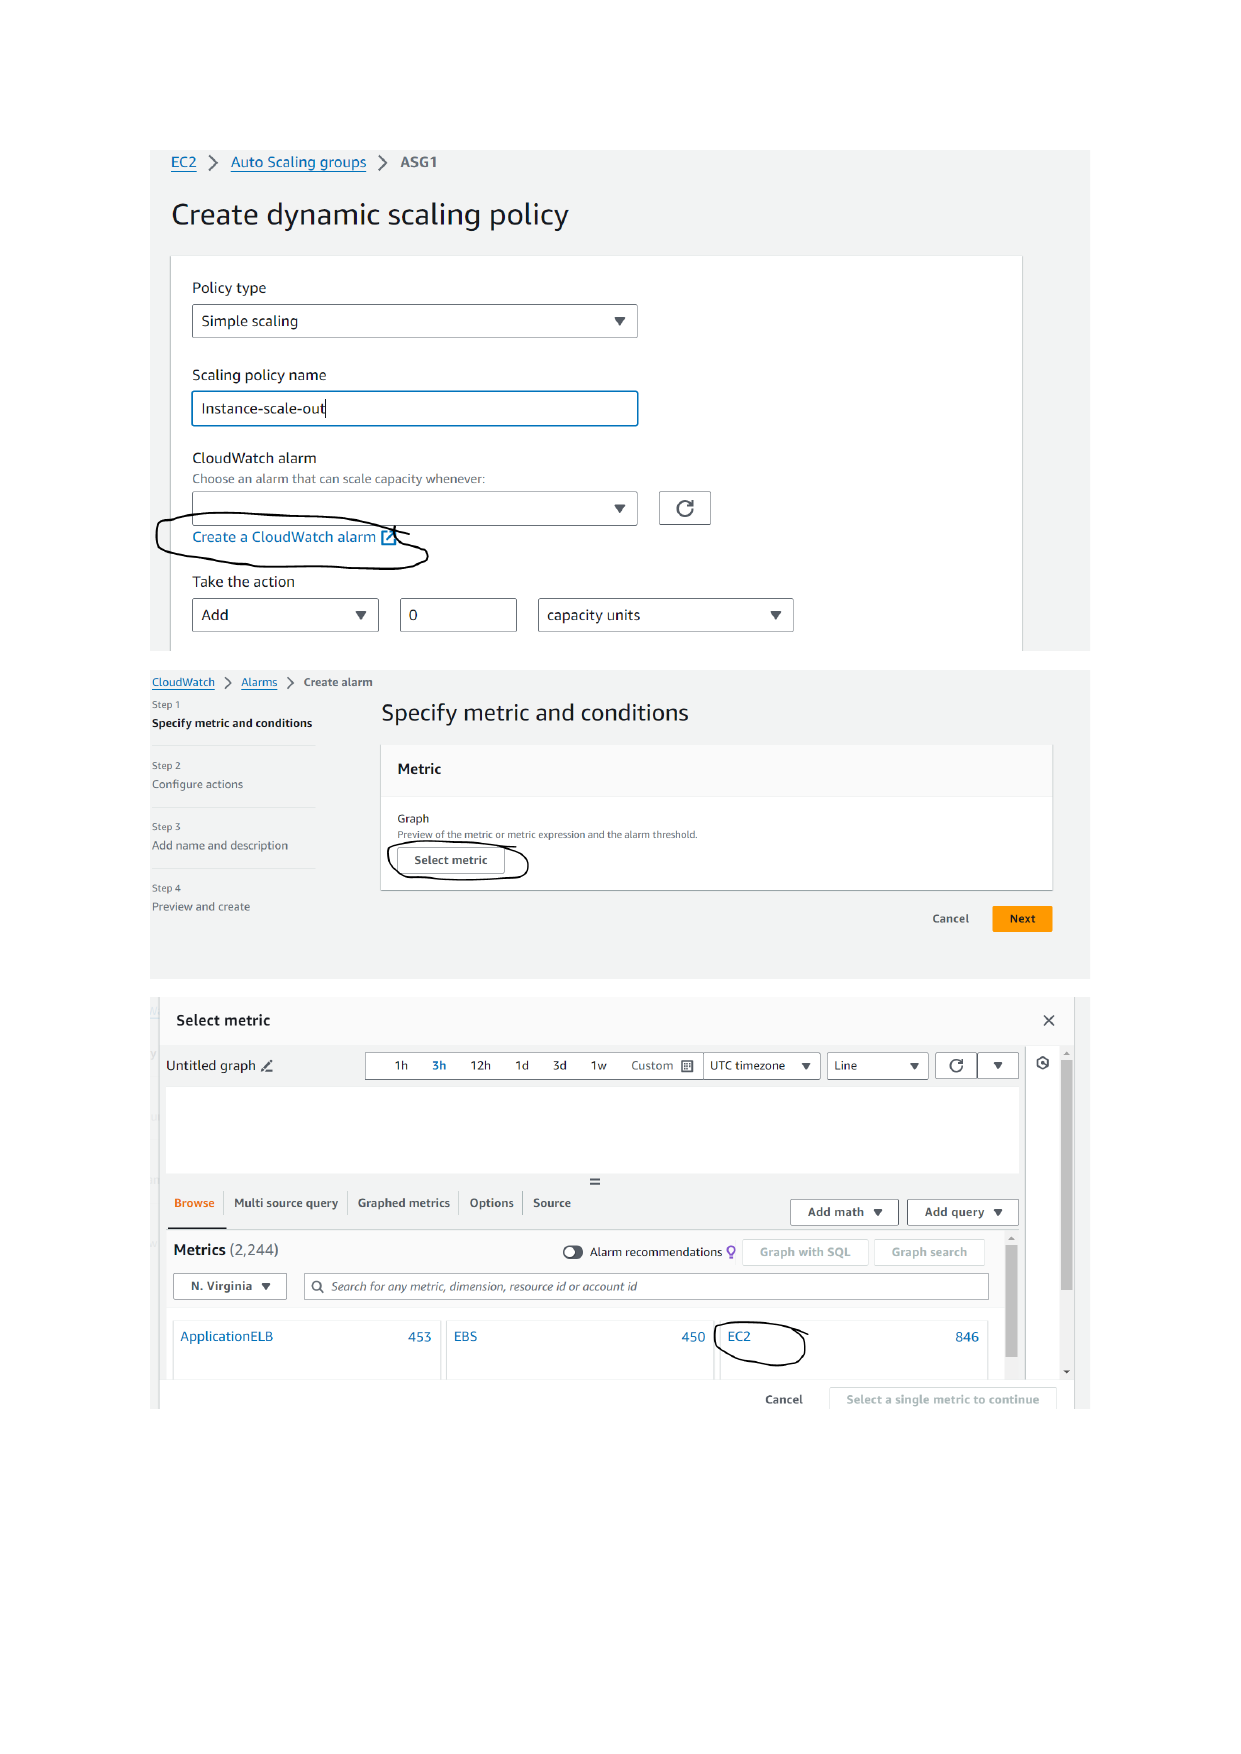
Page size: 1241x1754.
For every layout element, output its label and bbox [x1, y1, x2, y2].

picture [150, 997, 1091, 1409]
picture [150, 670, 1091, 979]
picture [150, 150, 1091, 651]
